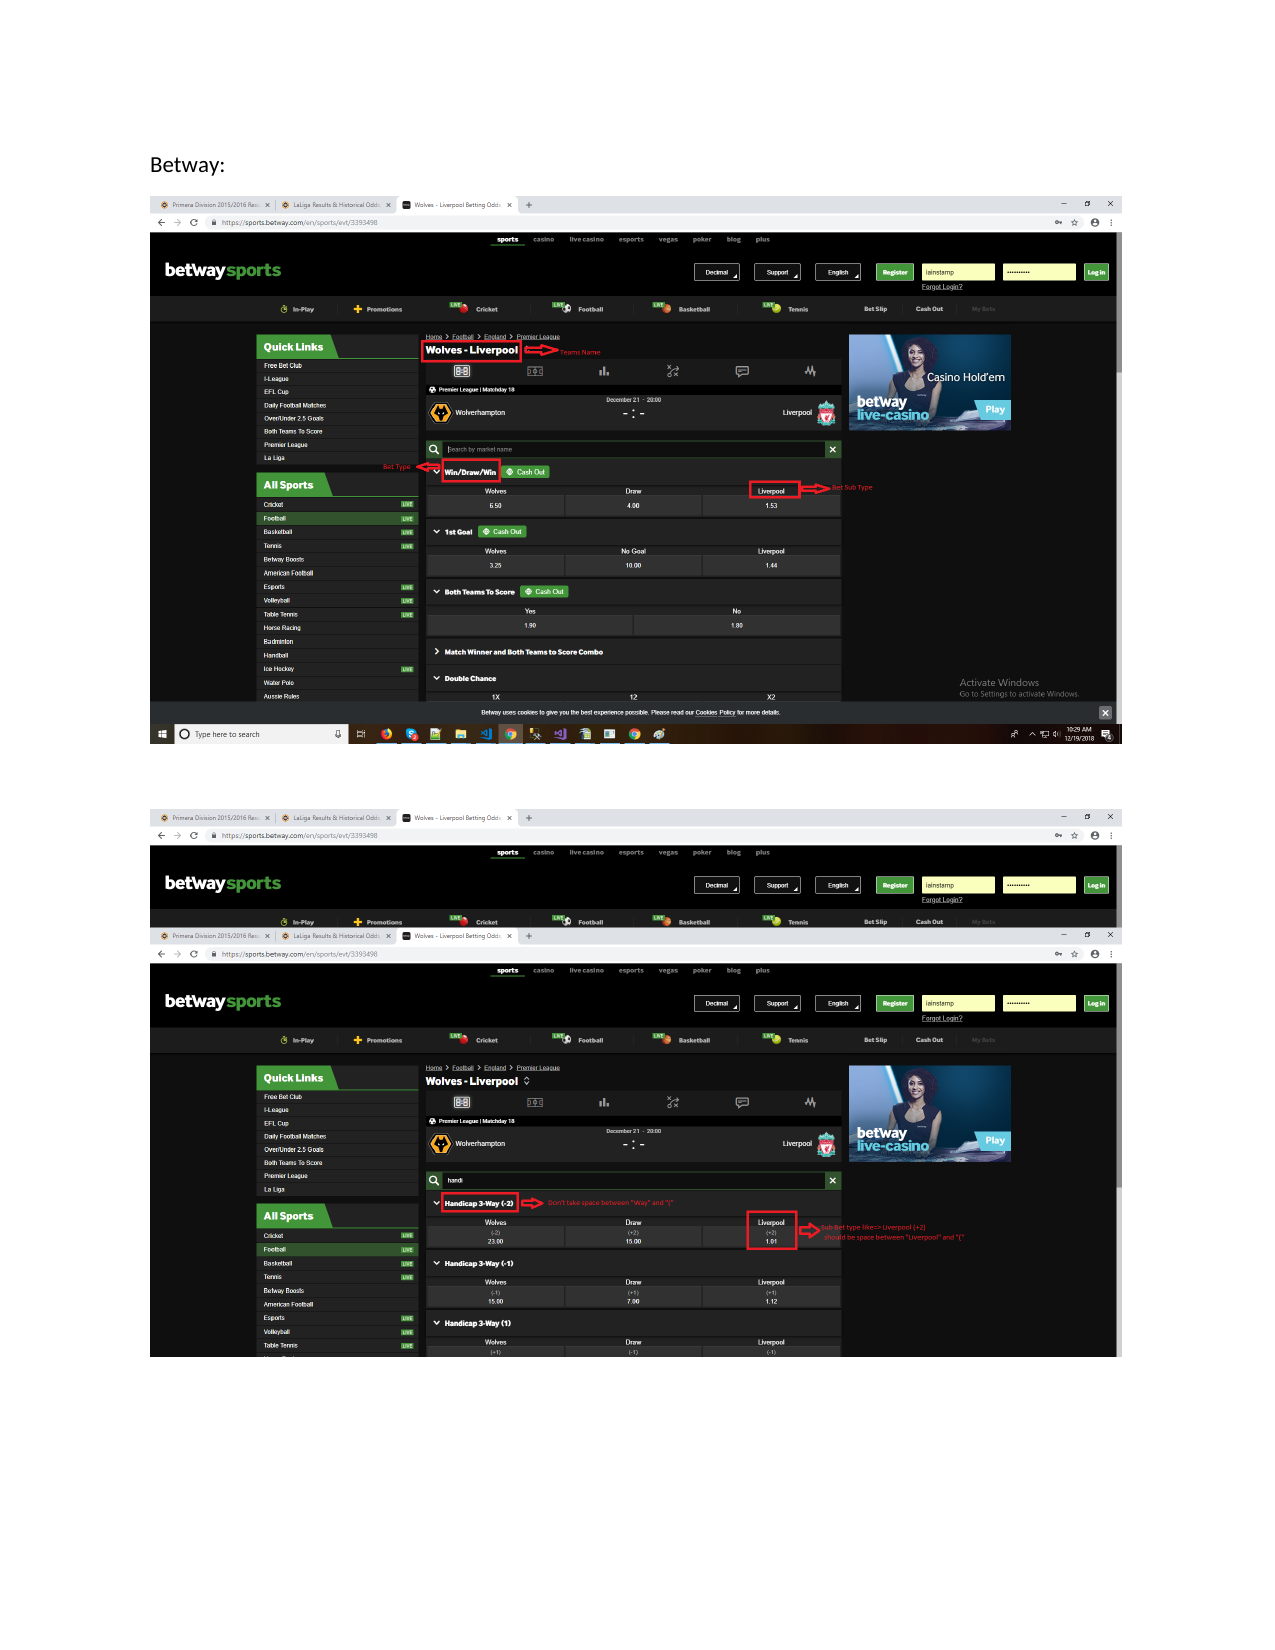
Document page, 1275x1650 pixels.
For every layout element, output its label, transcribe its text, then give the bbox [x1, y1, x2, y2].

picture [150, 809, 1122, 1357]
text Betway: [150, 150, 1125, 178]
picture [150, 196, 1122, 744]
